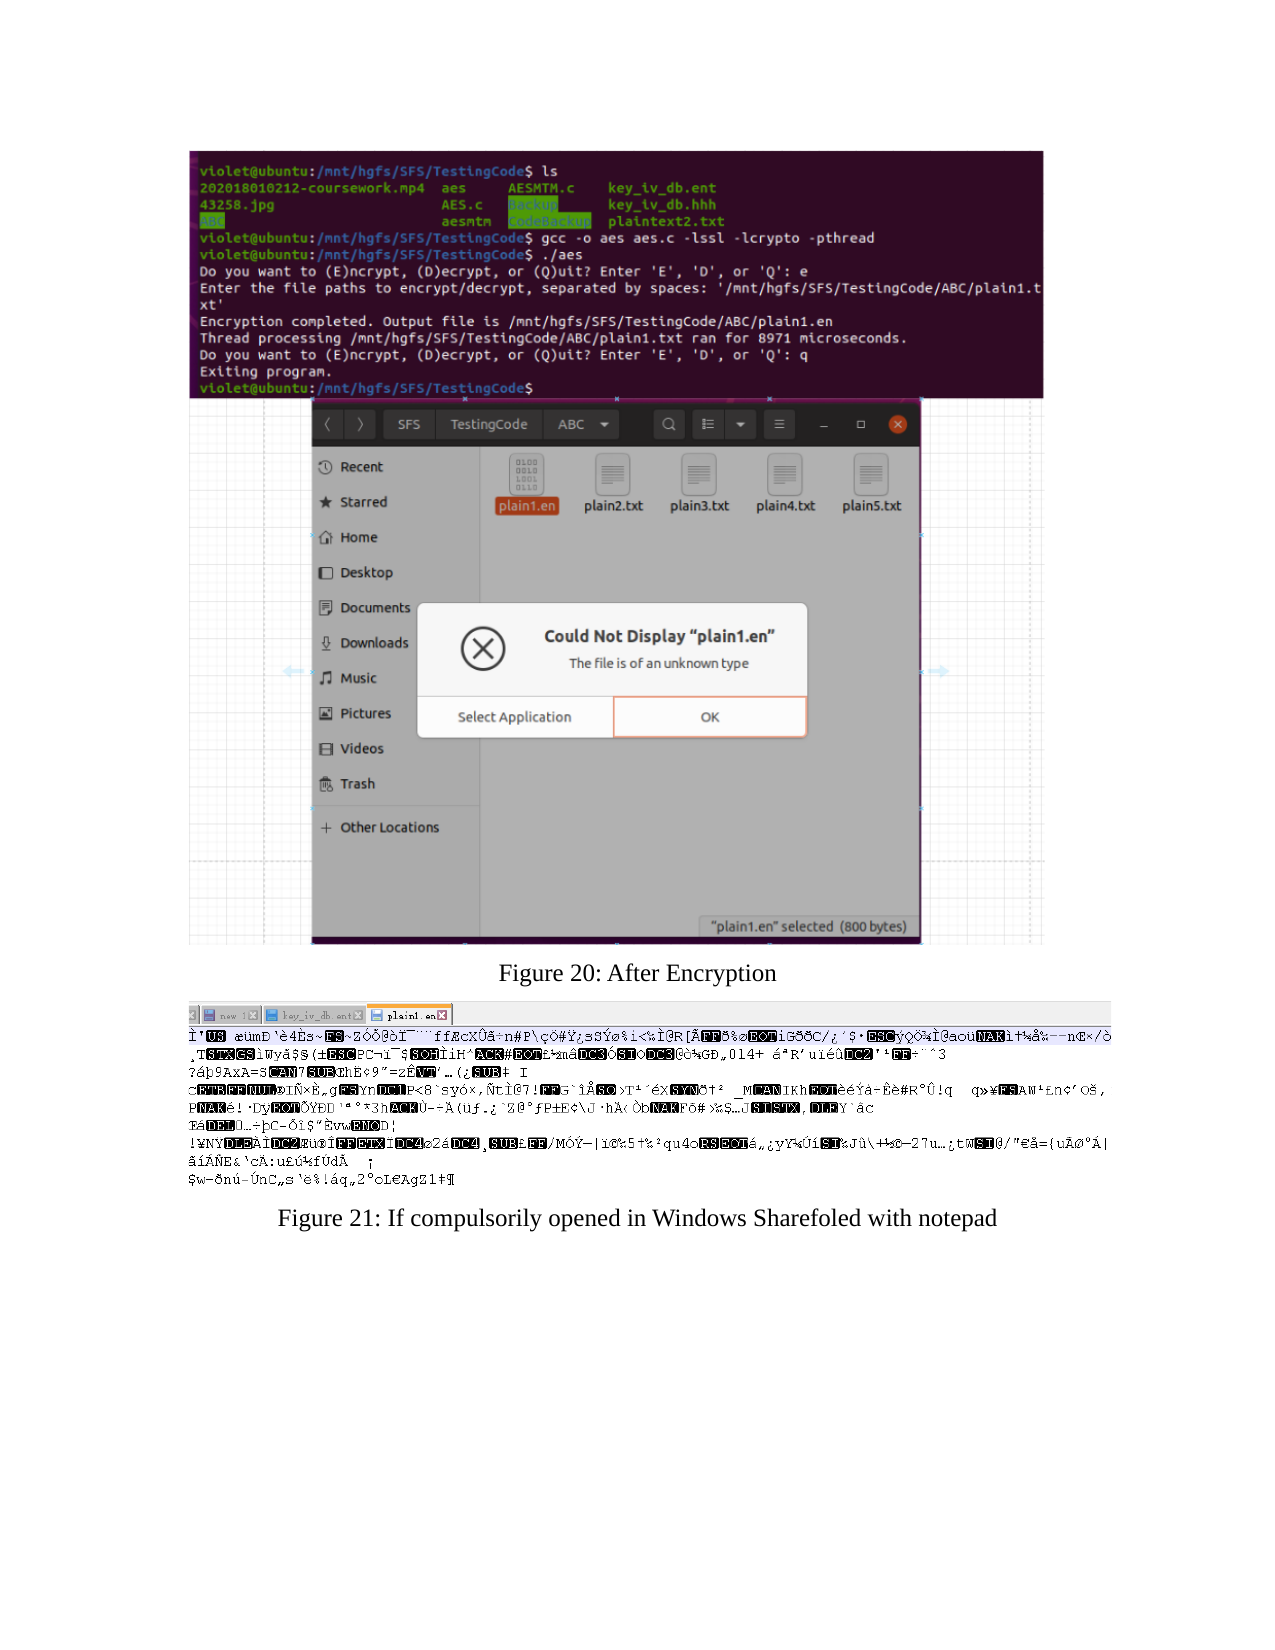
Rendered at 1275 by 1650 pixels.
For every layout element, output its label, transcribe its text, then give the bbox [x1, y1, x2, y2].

text Figure 21: If compulsorily opened in Windows Sharefoled with notepad [189, 1203, 1086, 1231]
picture [188, 150, 1045, 945]
text Figure 20: After Encryption [189, 958, 1086, 987]
picture [188, 1001, 1112, 1189]
